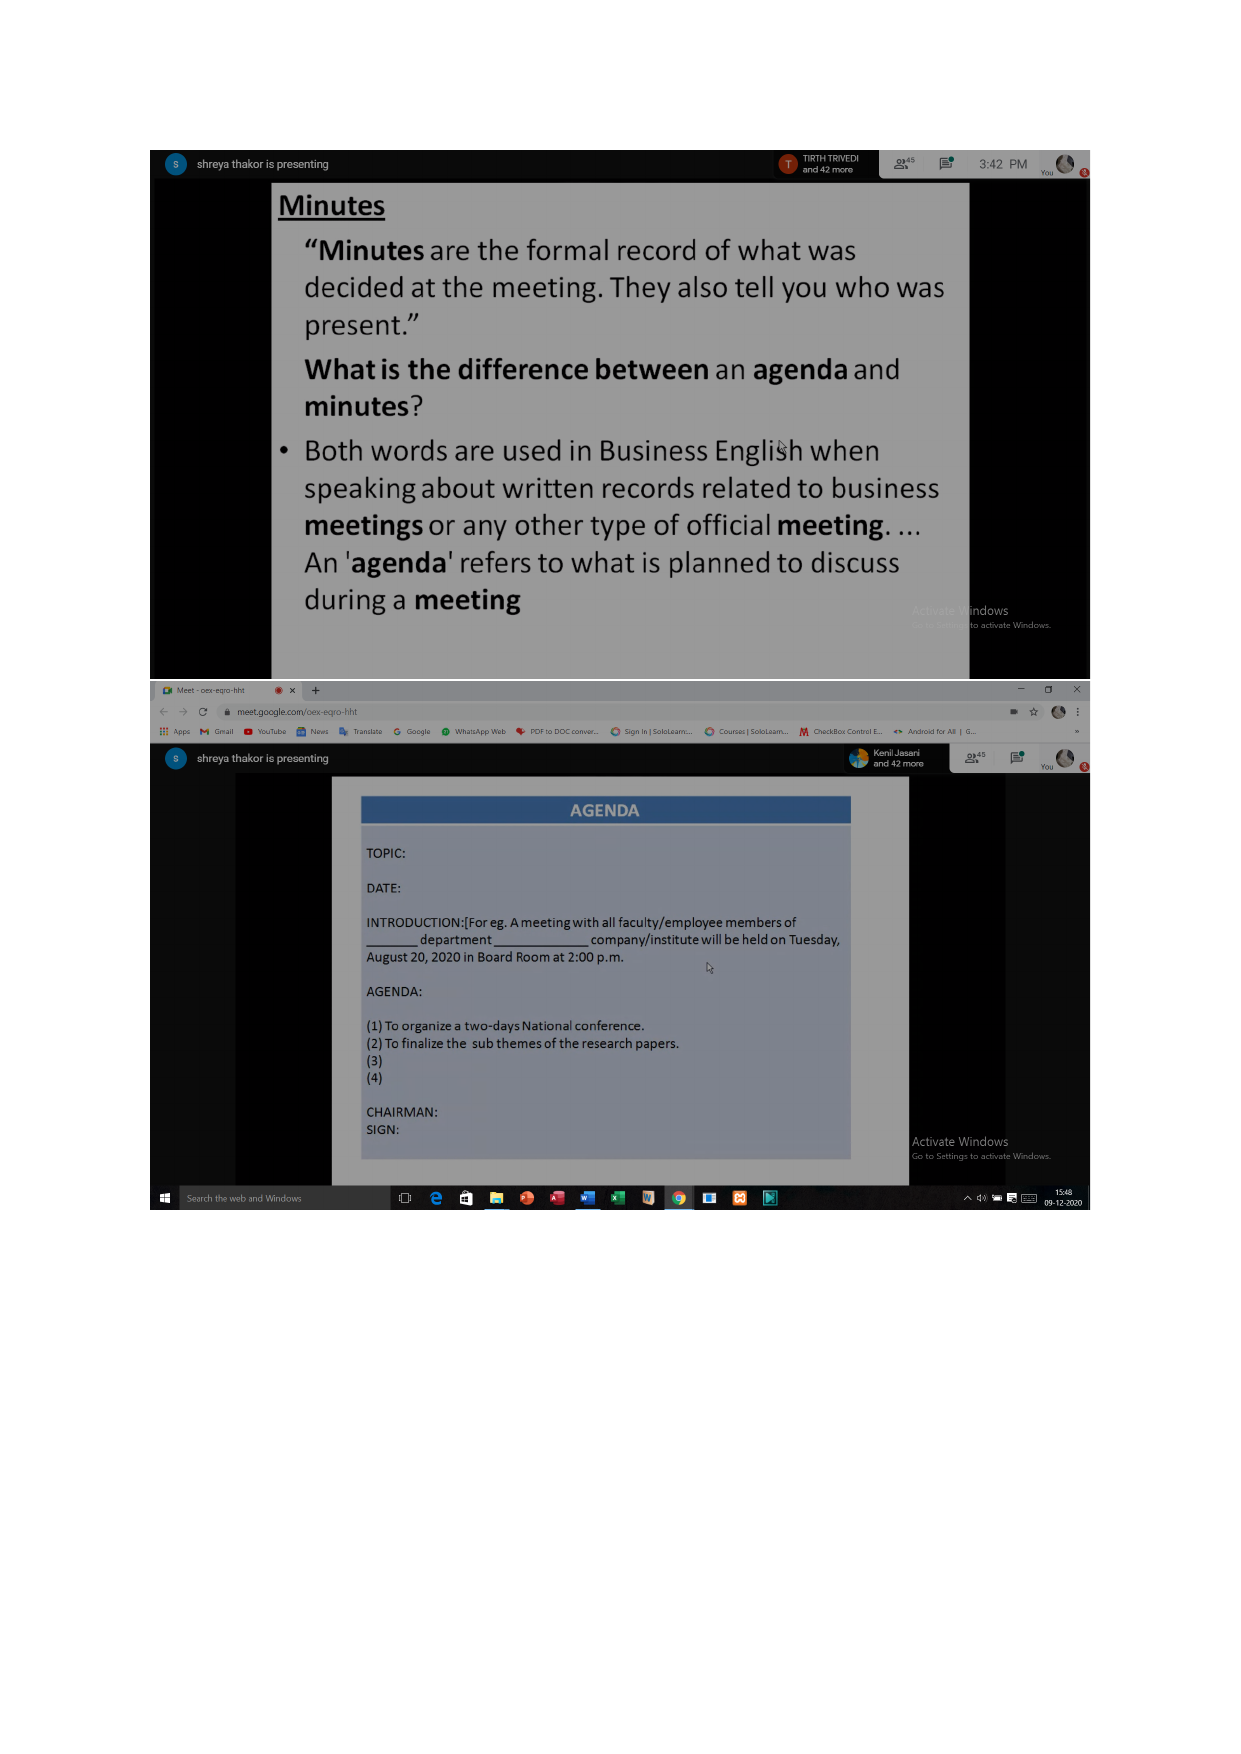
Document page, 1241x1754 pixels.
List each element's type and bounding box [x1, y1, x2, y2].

picture [150, 150, 1091, 679]
picture [150, 681, 1091, 1210]
